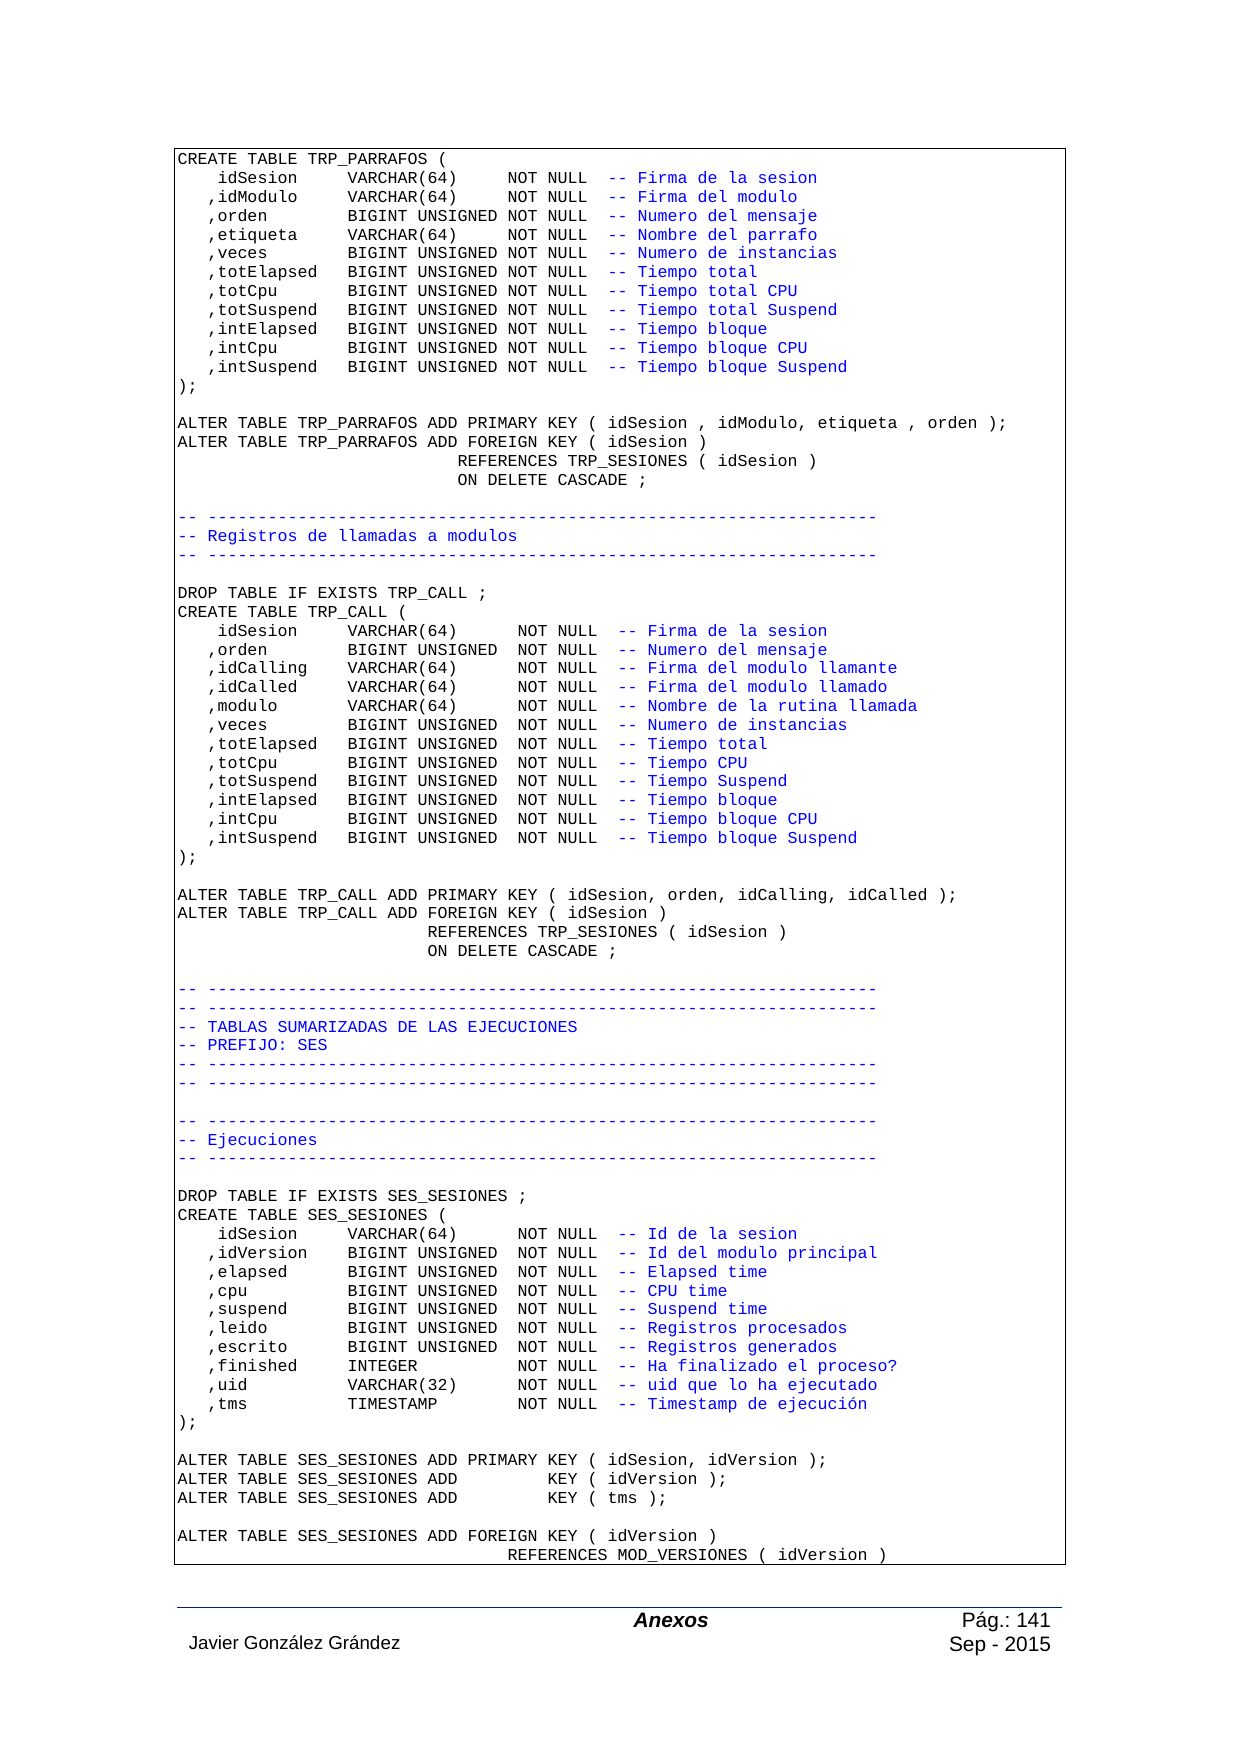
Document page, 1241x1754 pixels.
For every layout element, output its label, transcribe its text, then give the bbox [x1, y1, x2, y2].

text ,idVersion BIGINT UNSIGNED NOT NULL -- Id del modulo principal [177, 1244, 1063, 1263]
text ,intCpu BIGINT UNSIGNED NOT NULL -- Tiempo bloque CPU [177, 339, 1063, 358]
text ON DELETE CASCADE ; [177, 471, 1063, 490]
text -- Registros de llamadas a modulos [177, 528, 1063, 547]
text ,intSuspend BIGINT UNSIGNED NOT NULL -- Tiempo bloque Suspend [177, 358, 1063, 377]
text ,totCpu BIGINT UNSIGNED NOT NULL -- Tiempo total CPU [177, 283, 1063, 302]
text ,modulo VARCHAR(64) NOT NULL -- Nombre de la rutina llamada [177, 698, 1063, 716]
text idSesion VARCHAR(64) NOT NULL -- Firma de la sesion [177, 170, 1063, 188]
text ,totSuspend BIGINT UNSIGNED NOT NULL -- Tiempo Suspend [177, 773, 1063, 792]
text ALTER TABLE TRP_CALL ADD FOREIGN KEY ( idSesion ) [177, 905, 1063, 924]
text ALTER TABLE SES_SESIONES ADD KEY ( tms ); [177, 1489, 1063, 1508]
text ,etiqueta VARCHAR(64) NOT NULL -- Nombre del parrafo [177, 226, 1063, 245]
text ,leido BIGINT UNSIGNED NOT NULL -- Registros procesados [177, 1320, 1063, 1339]
text ); [177, 1414, 1063, 1433]
text ,escrito BIGINT UNSIGNED NOT NULL -- Registros generados [177, 1339, 1063, 1357]
text -- ------------------------------------------------------------------- [177, 1056, 1063, 1075]
text -- TABLAS SUMARIZADAS DE LAS EJECUCIONES [177, 1018, 1063, 1037]
text idSesion VARCHAR(64) NOT NULL -- Firma de la sesion [177, 622, 1063, 641]
text idSesion VARCHAR(64) NOT NULL -- Id de la sesion [177, 1226, 1063, 1244]
text DROP TABLE IF EXISTS TRP_CALL ; [177, 584, 1063, 603]
text ON DELETE CASCADE ; [177, 943, 1063, 962]
text CREATE TABLE TRP_PARRAFOS ( [175, 149, 1065, 170]
text -- ------------------------------------------------------------------- [177, 980, 1063, 999]
text REFERENCES TRP_SESIONES ( idSesion ) [177, 924, 1063, 943]
text ,intCpu BIGINT UNSIGNED NOT NULL -- Tiempo bloque CPU [177, 811, 1063, 829]
text ,idCalled VARCHAR(64) NOT NULL -- Firma del modulo llamado [177, 679, 1063, 698]
text ,suspend BIGINT UNSIGNED NOT NULL -- Suspend time [177, 1301, 1063, 1320]
text ALTER TABLE SES_SESIONES ADD PRIMARY KEY ( idSesion, idVersion ); [177, 1452, 1063, 1471]
text ,uid VARCHAR(32) NOT NULL -- uid que lo ha ejecutado [177, 1376, 1063, 1395]
text ALTER TABLE TRP_CALL ADD PRIMARY KEY ( idSesion, orden, idCalling, idCalled ); [177, 886, 1063, 905]
text CREATE TABLE SES_SESIONES ( [177, 1207, 1063, 1226]
text ,totSuspend BIGINT UNSIGNED NOT NULL -- Tiempo total Suspend [177, 302, 1063, 321]
text ,veces BIGINT UNSIGNED NOT NULL -- Numero de instancias [177, 716, 1063, 735]
text ); [177, 848, 1063, 867]
text ,finished INTEGER NOT NULL -- Ha finalizado el proceso? [177, 1357, 1063, 1376]
text ,intSuspend BIGINT UNSIGNED NOT NULL -- Tiempo bloque Suspend [177, 829, 1063, 848]
text ,veces BIGINT UNSIGNED NOT NULL -- Numero de instancias [177, 245, 1063, 264]
text -- ------------------------------------------------------------------- [177, 1112, 1063, 1131]
text ,tms TIMESTAMP NOT NULL -- Timestamp de ejecución [177, 1395, 1063, 1414]
text ALTER TABLE TRP_PARRAFOS ADD FOREIGN KEY ( idSesion ) [177, 434, 1063, 452]
text -- PREFIJO: SES [177, 1037, 1063, 1056]
text ,totCpu BIGINT UNSIGNED NOT NULL -- Tiempo CPU [177, 754, 1063, 773]
text ,intElapsed BIGINT UNSIGNED NOT NULL -- Tiempo bloque [177, 321, 1063, 339]
text ALTER TABLE SES_SESIONES ADD KEY ( idVersion ); [177, 1471, 1063, 1489]
text ,totElapsed BIGINT UNSIGNED NOT NULL -- Tiempo total [177, 735, 1063, 754]
text ,totElapsed BIGINT UNSIGNED NOT NULL -- Tiempo total [177, 264, 1063, 283]
text -- ------------------------------------------------------------------- [177, 1075, 1063, 1093]
text -- ------------------------------------------------------------------- [177, 547, 1063, 566]
text -- ------------------------------------------------------------------- [177, 1150, 1063, 1169]
text ,cpu BIGINT UNSIGNED NOT NULL -- CPU time [177, 1282, 1063, 1301]
text ALTER TABLE TRP_PARRAFOS ADD PRIMARY KEY ( idSesion , idModulo, etiqueta , orden ); [177, 415, 1063, 434]
text REFERENCES MOD_VERSIONES ( idVersion ) [177, 1546, 1063, 1564]
text CREATE TABLE TRP_CALL ( [177, 603, 1063, 622]
text DROP TABLE IF EXISTS SES_SESIONES ; [177, 1188, 1063, 1207]
text ,idModulo VARCHAR(64) NOT NULL -- Firma del modulo [177, 188, 1063, 207]
text -- ------------------------------------------------------------------- [177, 999, 1063, 1018]
text ,idCalling VARCHAR(64) NOT NULL -- Firma del modulo llamante [177, 660, 1063, 679]
text ,orden BIGINT UNSIGNED NOT NULL -- Numero del mensaje [177, 207, 1063, 226]
text ,elapsed BIGINT UNSIGNED NOT NULL -- Elapsed time [177, 1263, 1063, 1282]
text ,orden BIGINT UNSIGNED NOT NULL -- Numero del mensaje [177, 641, 1063, 660]
text ALTER TABLE SES_SESIONES ADD FOREIGN KEY ( idVersion ) [177, 1527, 1063, 1546]
text REFERENCES TRP_SESIONES ( idSesion ) [177, 452, 1063, 471]
text -- ------------------------------------------------------------------- [177, 509, 1063, 528]
text ); [177, 377, 1063, 396]
text -- Ejecuciones [177, 1131, 1063, 1150]
text ,intElapsed BIGINT UNSIGNED NOT NULL -- Tiempo bloque [177, 792, 1063, 811]
